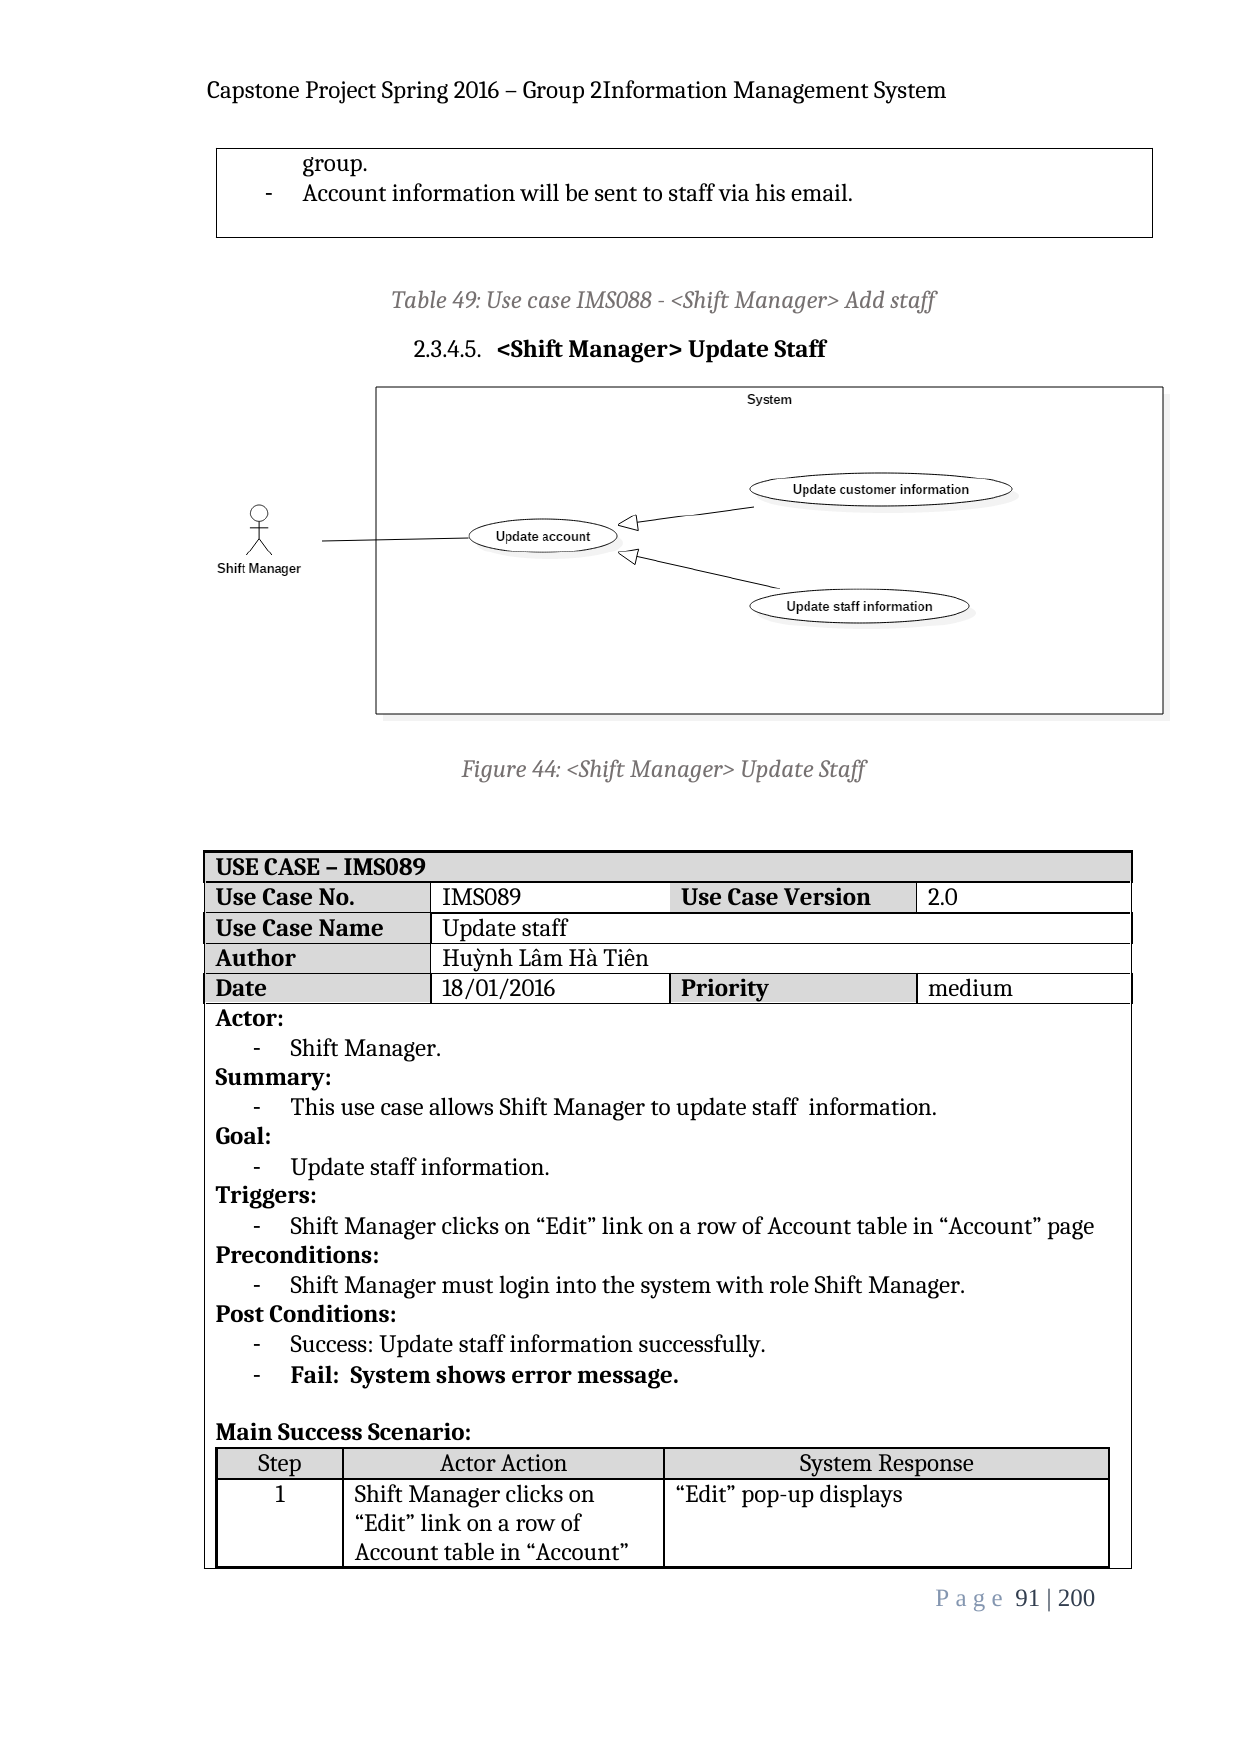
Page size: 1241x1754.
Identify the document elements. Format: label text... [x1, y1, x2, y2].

table_header USE CASE – IMS089 [205, 853, 1131, 881]
text Table 49: Use case IMS088 - <Shift Manager> Add staff [207, 286, 1122, 314]
table_cell medium [918, 973, 1131, 1002]
table_cell Use Case No. [205, 882, 430, 912]
text Figure 44: <Shift Manager> Update Staff [207, 755, 1122, 784]
subtitle <Shift Manager> Update Staff [413, 335, 1122, 364]
table_cell 2.0 [917, 881, 1131, 912]
picture [206, 368, 1182, 736]
table_cell Priority [671, 974, 916, 1002]
table_cell Author [205, 944, 430, 973]
table_cell Huỳnh Lâm Hà Tiên [431, 943, 1131, 973]
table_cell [217, 149, 1152, 237]
table_cell IMS089 [431, 883, 669, 912]
table_cell Date [205, 974, 430, 1002]
table_cell Use Case Version [670, 883, 916, 912]
table_cell Update staff [432, 912, 1131, 943]
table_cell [205, 1003, 1131, 1568]
table_cell Use Case Name [205, 913, 430, 943]
table_cell 18/01/2016 [432, 974, 669, 1002]
